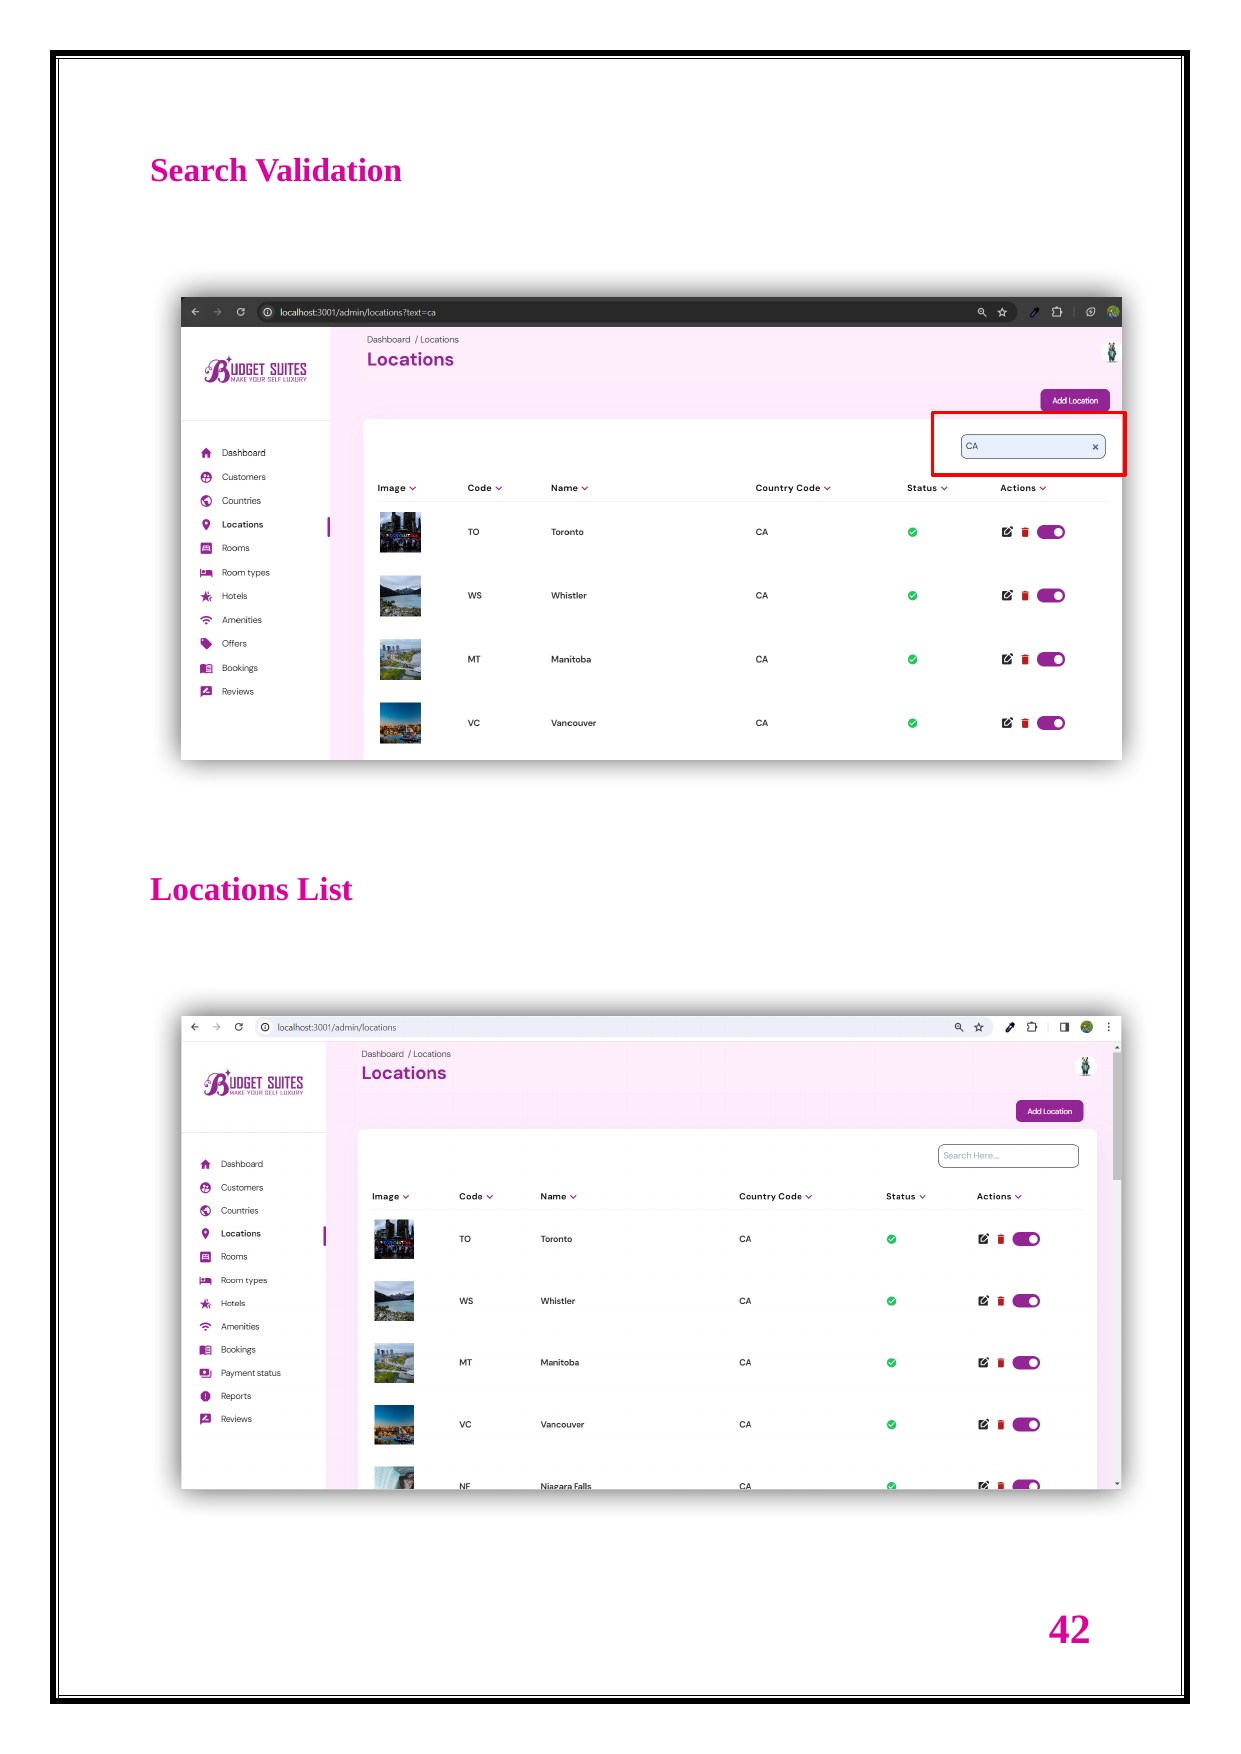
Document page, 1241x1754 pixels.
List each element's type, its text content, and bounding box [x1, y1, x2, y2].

text Locations List [150, 869, 1090, 907]
picture [181, 1016, 1122, 1490]
text Search Validation [150, 150, 1090, 188]
picture [934, 414, 1122, 473]
picture [181, 297, 1122, 760]
